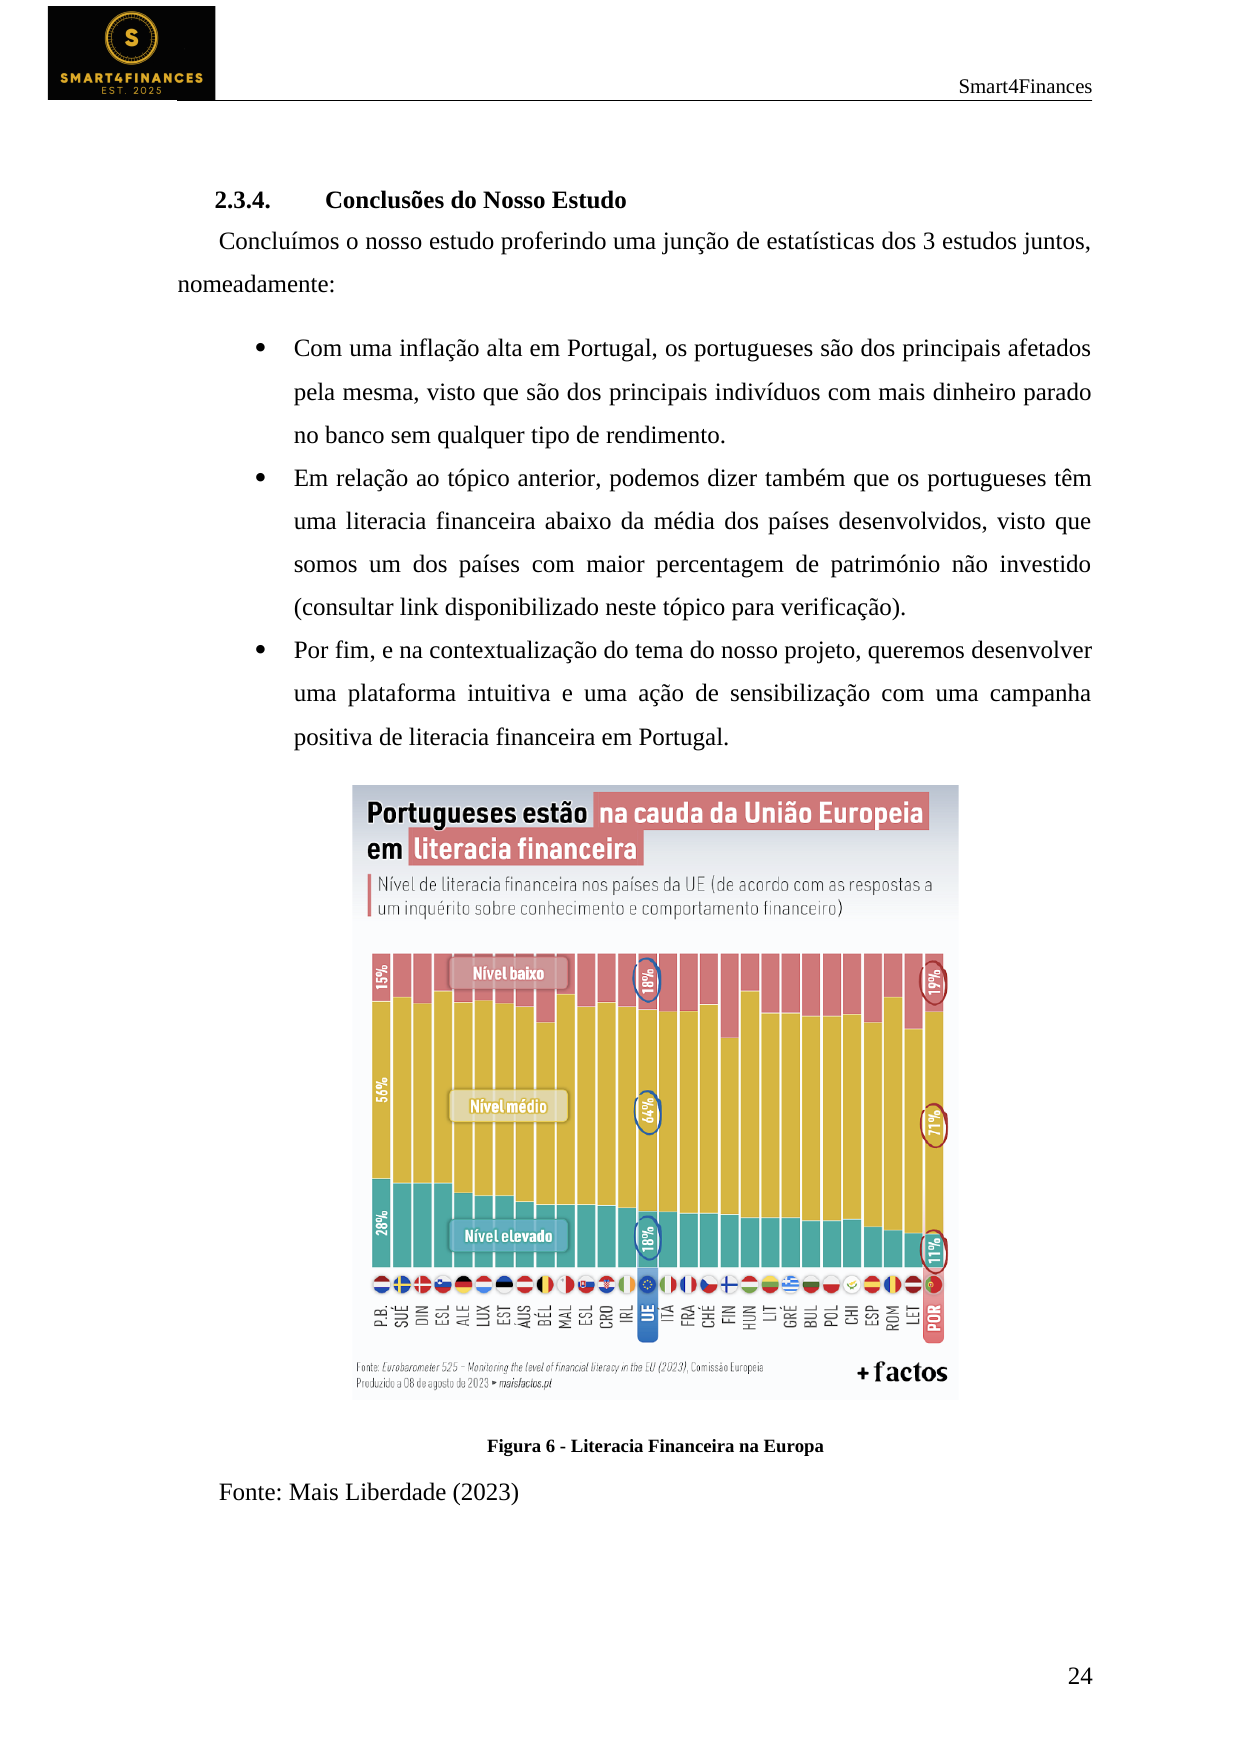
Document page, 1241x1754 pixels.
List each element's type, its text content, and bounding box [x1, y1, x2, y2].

list Com uma inflação alta em Portugal, os portugueses são dos principais afetados pela mesma, visto que são dos principais indivíduos com mais dinheiro parado no banco sem qualquer tipo de rendimento. [256, 333, 1092, 448]
text Figura 6 - Literacia Financeira na Europa [177, 1435, 1092, 1457]
picture [352, 785, 959, 1400]
subtitle Conclusões do Nosso Estudo [214, 185, 1092, 214]
text Concluímos o nosso estudo proferindo uma junção de estatísticas dos 3 estudos juntos, nomeadamente: [177, 226, 1092, 298]
picture [47, 6, 216, 100]
text Fonte: Mais Liberdade (2023) [177, 1477, 1092, 1506]
list Por fim, e na contextualização do tema do nosso projeto, queremos desenvolver uma plataforma intuitiva e uma ação de sensibilização com uma campanha positiva de literacia financeira em Portugal. [256, 635, 1092, 750]
list Em relação ao tópico anterior, podemos dizer também que os portugueses têm uma literacia financeira abaixo da média dos países desenvolvidos, visto que somos um dos países com maior percentagem de património não investido (consultar link disponibilizado neste tópico para verificação). [256, 463, 1092, 621]
